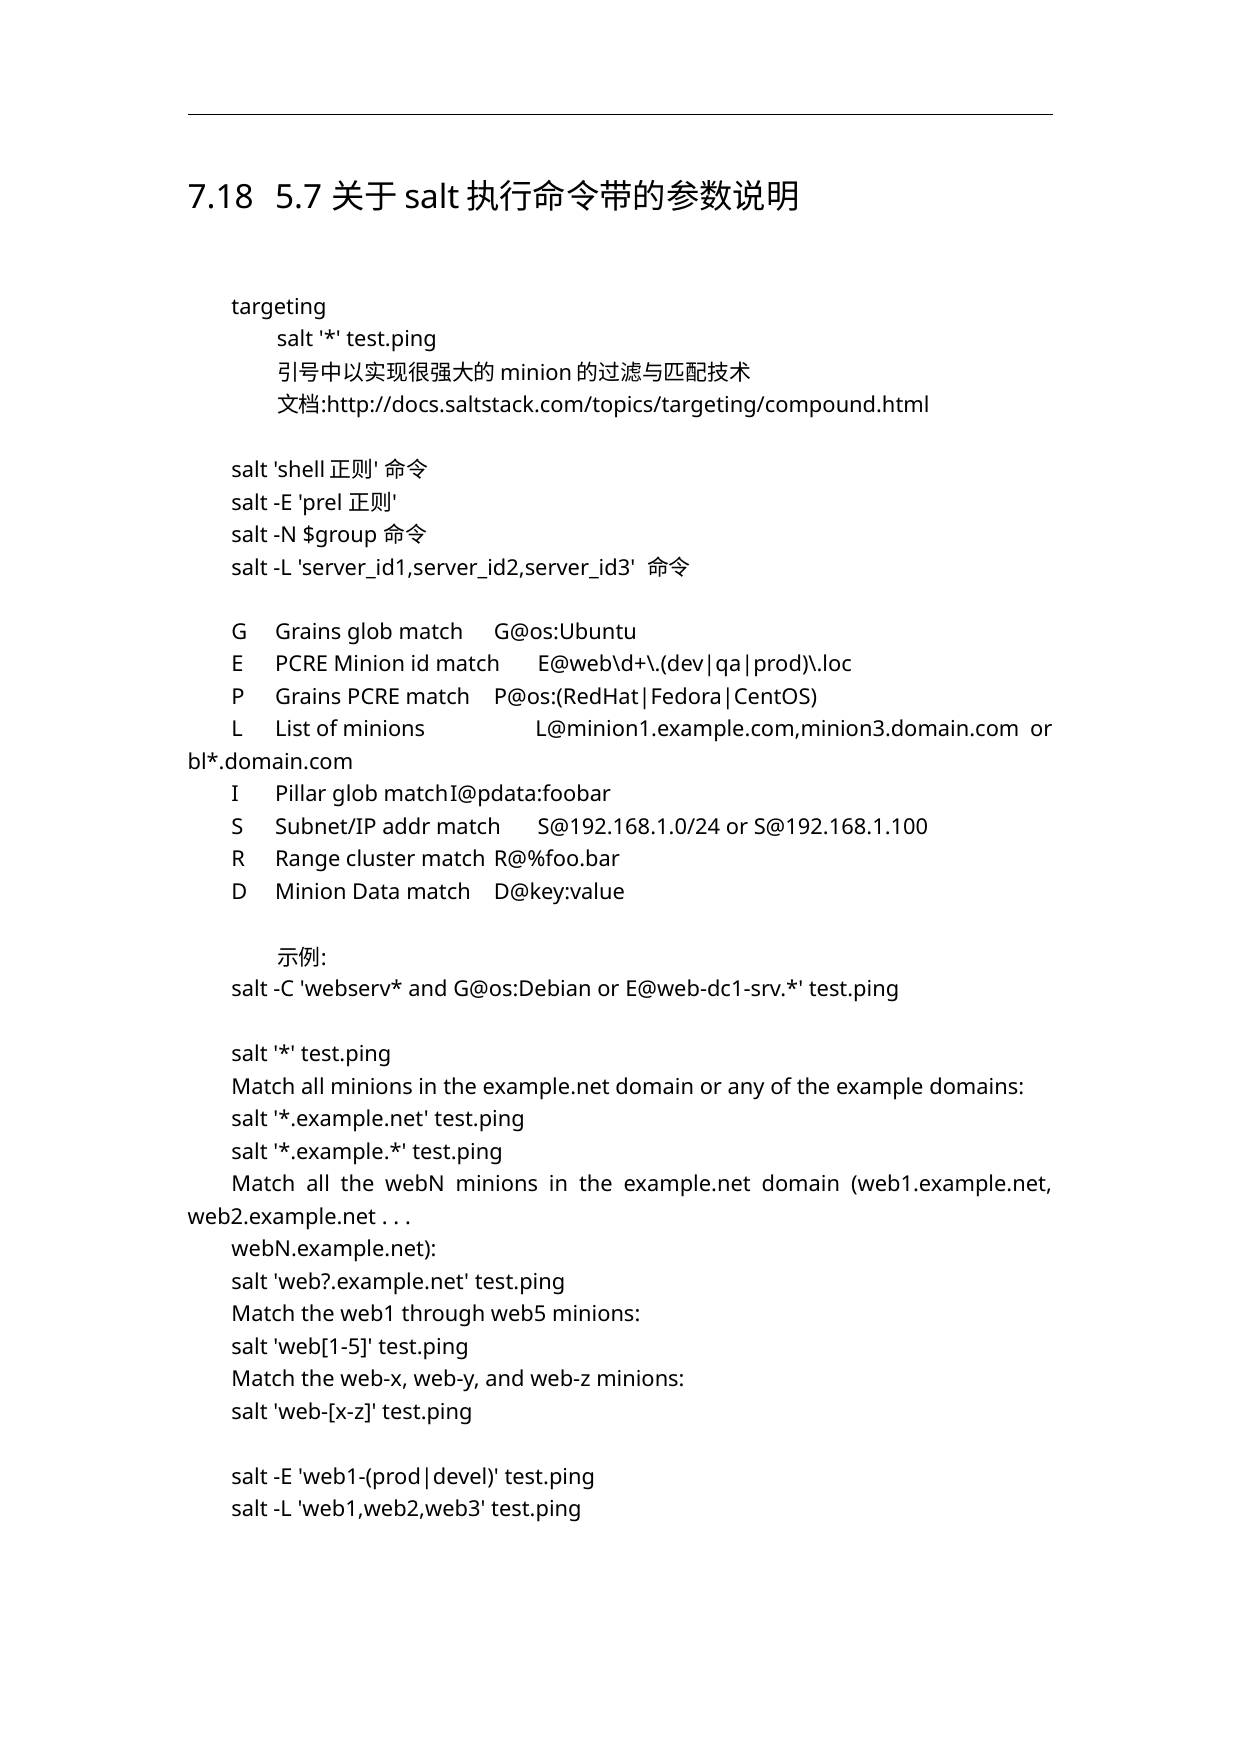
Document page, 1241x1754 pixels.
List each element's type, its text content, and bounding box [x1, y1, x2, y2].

text salt -N $group 命令 [187, 517, 1053, 549]
text salt '*.example.*' test.ping [187, 1134, 1053, 1167]
text 文档:http://docs.saltstack.com/topics/targeting/compound.html [187, 387, 1053, 419]
text salt -E 'web1-(prod|devel)' test.ping [187, 1459, 1053, 1492]
text salt 'web-[x-z]' test.ping [187, 1394, 1053, 1427]
text R Range cluster match R@%foo.bar [187, 842, 1053, 874]
text S Subnet/IP addr match S@192.168.1.0/24 or S@192.168.1.100 [187, 809, 1053, 842]
text salt -C 'webserv* and G@os:Debian or E@web-dc1-srv.*' test.ping [187, 972, 1053, 1004]
text salt '*.example.net' test.ping [187, 1102, 1053, 1134]
text salt '*' test.ping [187, 322, 1053, 354]
text salt -E 'prel 正则' [187, 484, 1053, 517]
text salt -L 'server_id1,server_id2,server_id3' 命令 [187, 549, 1053, 582]
text salt '*' test.ping [187, 1037, 1053, 1069]
text P Grains PCRE match P@os:(RedHat|Fedora|CentOS) [187, 679, 1053, 712]
text webN.example.net): [187, 1232, 1053, 1264]
text Match the web-x, web-y, and web-z minions: [187, 1362, 1053, 1394]
text E PCRE Minion id match E@web\d+\.(dev|qa|prod)\.loc [187, 647, 1053, 679]
text L List of minions L@minion1.example.com,minion3.domain.com or bl*.domain.com [187, 712, 1053, 777]
text salt 'web?.example.net' test.ping [187, 1264, 1053, 1297]
text salt 'web[1-5]' test.ping [187, 1329, 1053, 1362]
text salt -L 'web1,web2,web3' test.ping [187, 1492, 1053, 1524]
text Match all the webN minions in the example.net domain (web1.example.net, web2.example.net . . . [187, 1167, 1053, 1232]
text 示例: [187, 939, 1053, 972]
text Match all minions in the example.net domain or any of the example domains: [187, 1069, 1053, 1102]
text D Minion Data match D@key:value [187, 874, 1053, 907]
text salt 'shell正则' 命令 [187, 452, 1053, 484]
text 引号中以实现很强大的minion的过滤与匹配技术 [187, 354, 1053, 387]
text G Grains glob match G@os:Ubuntu [187, 614, 1053, 647]
text targeting [187, 289, 1053, 322]
subtitle 5.7 关于salt执行命令带的参数说明 [187, 162, 1053, 227]
text Match the web1 through web5 minions: [187, 1297, 1053, 1329]
text I Pillar glob match I@pdata:foobar [187, 777, 1053, 809]
